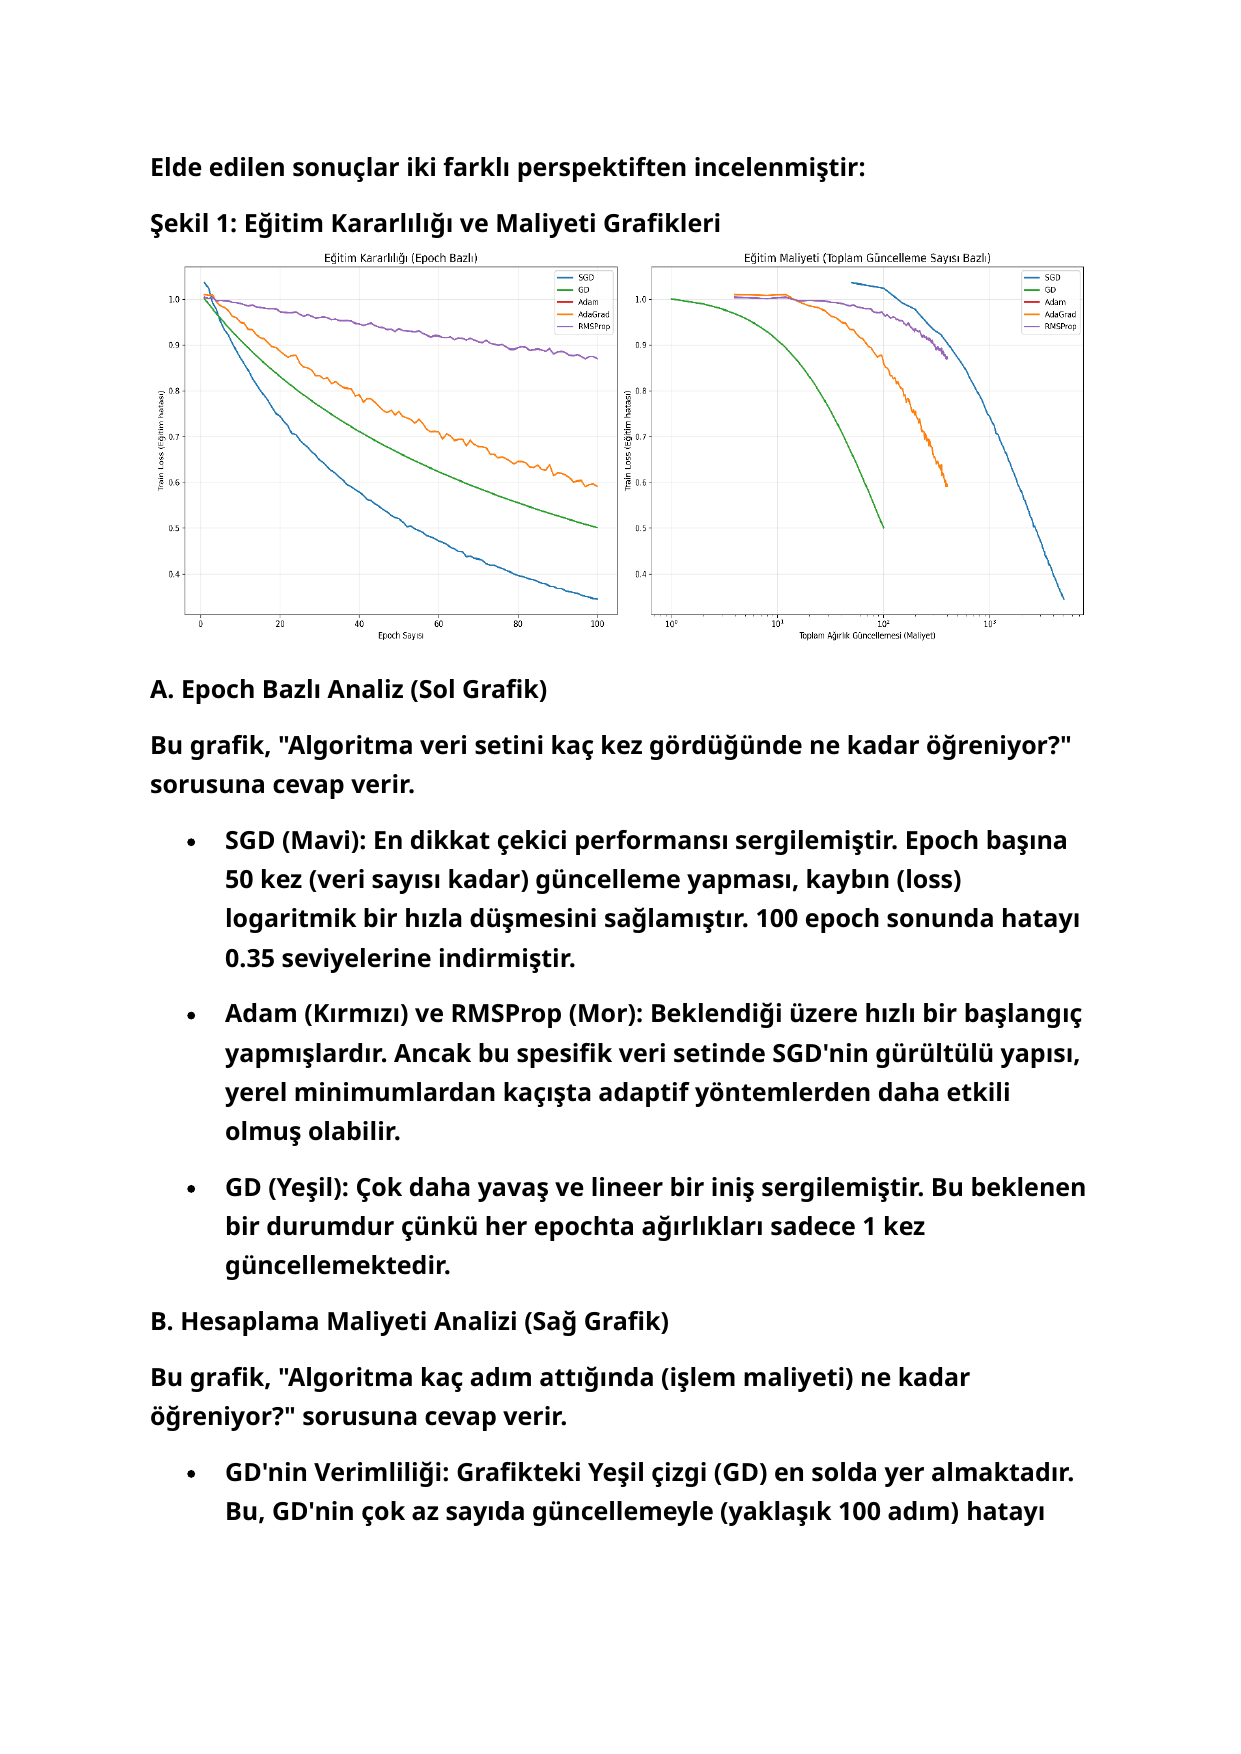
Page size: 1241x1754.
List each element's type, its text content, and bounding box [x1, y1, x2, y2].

picture [150, 245, 1091, 651]
text Elde edilen sonuçlar iki farklı perspektiften incelenmiştir: [150, 150, 1090, 184]
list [187, 1454, 1090, 1528]
text Bu grafik, "Algoritma veri setini kaç kez gördüğünde ne kadar öğreniyor?" sorusuna cevap verir. [150, 728, 1090, 801]
text Bu grafik, "Algoritma kaç adım attığında (işlem maliyeti) ne kadar öğreniyor?" sorusuna cevap verir. [150, 1359, 1090, 1433]
text A. Epoch Bazlı Analiz (Sol Grafik) [150, 672, 1090, 706]
text B. Hesaplama Maliyeti Analizi (Sağ Grafik) [150, 1304, 1090, 1338]
list SGD (Mavi): En dikkat çekici performansı sergilemiştir. Epoch başına 50 kez (veri sayısı kadar) güncelleme yapması, kaybın (loss) logaritmik bir hızla düşmesini sağlamıştır. 100 epoch sonunda hatayı 0.35 seviyelerine indirmiştir. [187, 823, 1090, 974]
list GD (Yeşil): Çok daha yavaş ve lineer bir iniş sergilemiştir. Bu beklenen bir durumdur çünkü her epochta ağırlıkları sadece 1 kez güncellemektedir. [187, 1169, 1090, 1282]
text Şekil 1: Eğitim Kararlılığı ve Maliyeti Grafikleri [150, 206, 1090, 245]
list Adam (Kırmızı) ve RMSProp (Mor): Beklendiği üzere hızlı bir başlangıç yapmışlardır. Ancak bu spesifik veri setinde SGD'nin gürültülü yapısı, yerel minimumlardan kaçışta adaptif yöntemlerden daha etkili olmuş olabilir. [187, 996, 1090, 1148]
